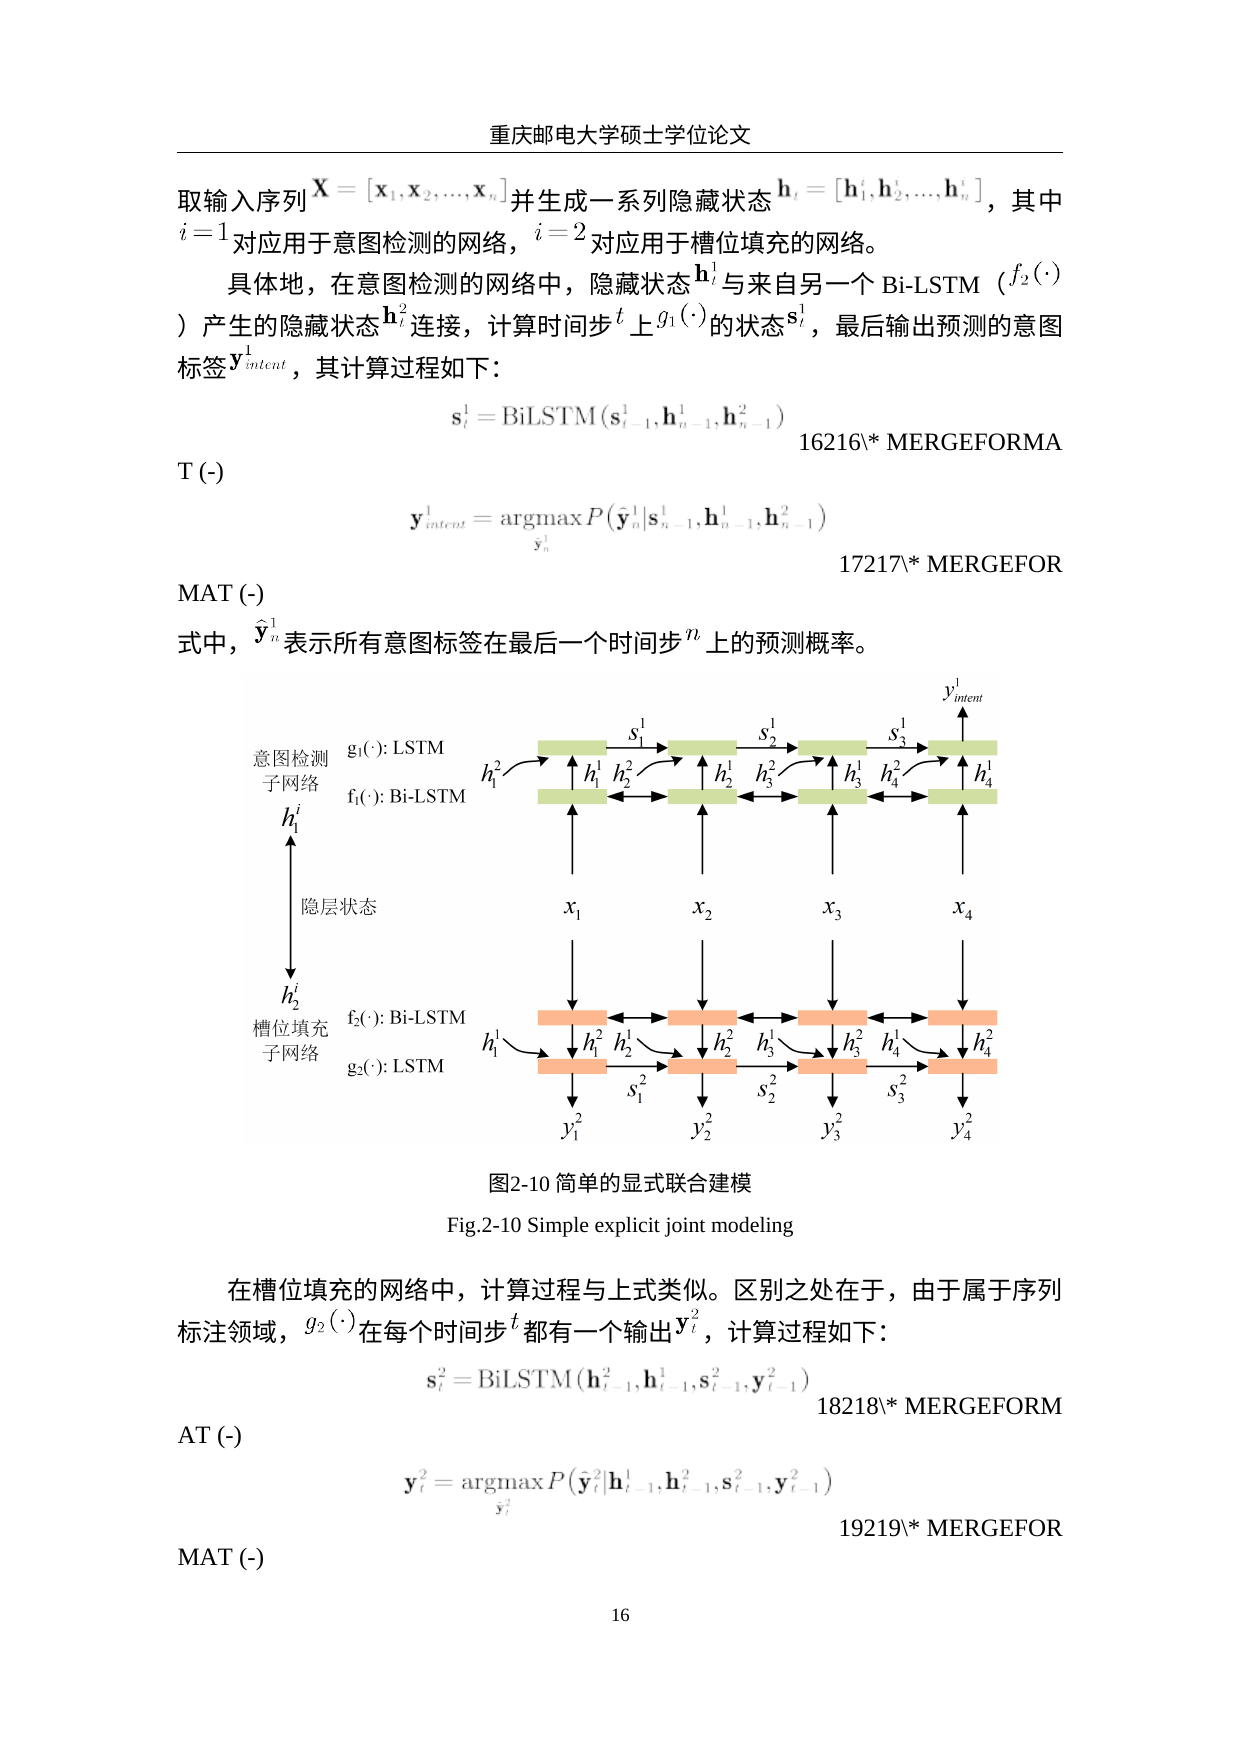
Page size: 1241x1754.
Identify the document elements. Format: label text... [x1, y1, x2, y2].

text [177, 177, 1063, 261]
picture [242, 673, 998, 1146]
text 式中，表示所有意图标签在最后一个时间步上的预测概率。 [177, 619, 1063, 661]
text 在槽位填充的网络中，计算过程与上式类似。区别之处在于，由于属于序列标注领域，在每个时间步都有一个输出，计算过程如下： [177, 1266, 1063, 1349]
text 具体地，在意图检测的网络中，隐藏状态与来自另一个Bi-LSTM（）产生的隐藏状态连接，计算时间步上的状态，最后输出预测的意图标签，其计算过程如下： [177, 261, 1063, 386]
